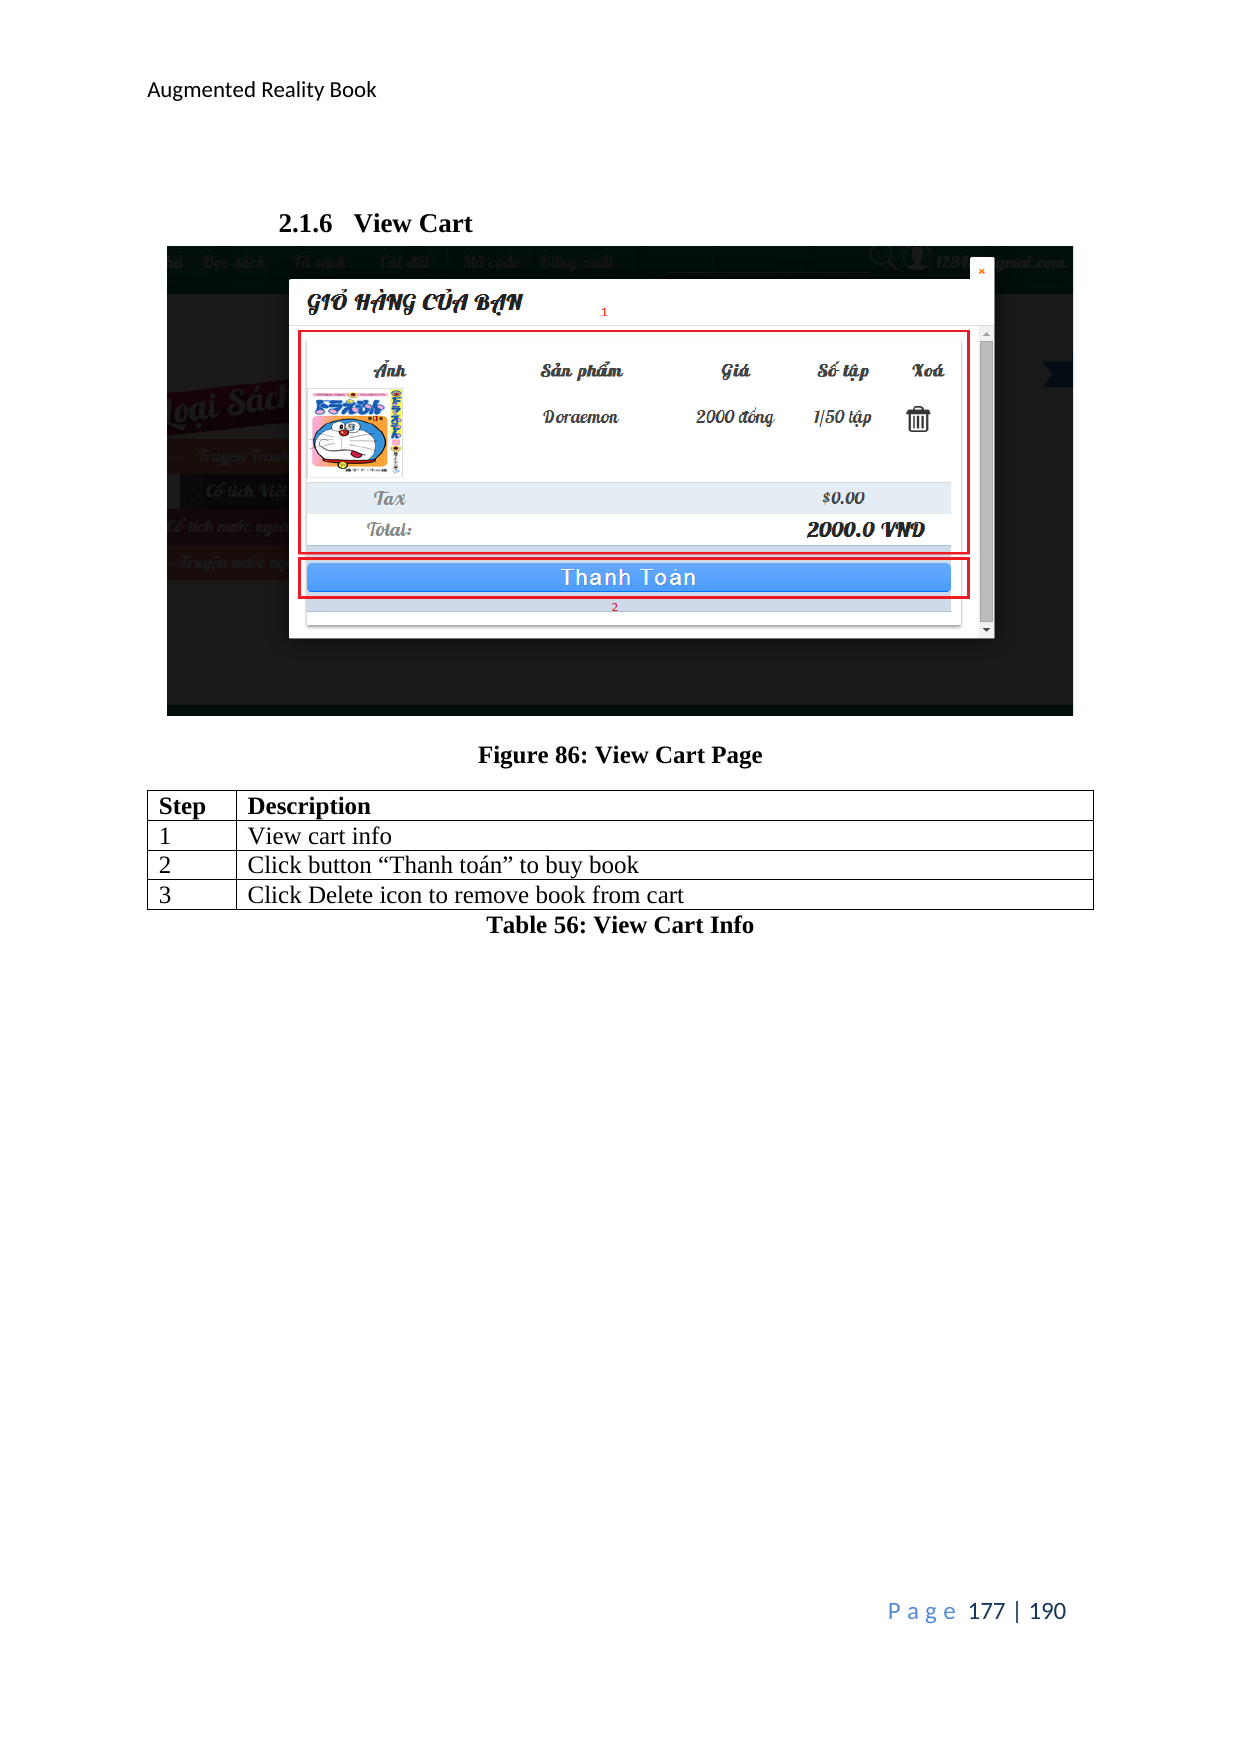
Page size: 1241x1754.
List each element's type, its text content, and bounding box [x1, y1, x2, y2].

picture [167, 246, 1074, 716]
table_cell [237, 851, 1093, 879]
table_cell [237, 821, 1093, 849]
text Figure 86: View Cart Page [147, 740, 1093, 769]
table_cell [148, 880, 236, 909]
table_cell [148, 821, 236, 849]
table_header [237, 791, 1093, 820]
subtitle View Cart [278, 207, 1093, 238]
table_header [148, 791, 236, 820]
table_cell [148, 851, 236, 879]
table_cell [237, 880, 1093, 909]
